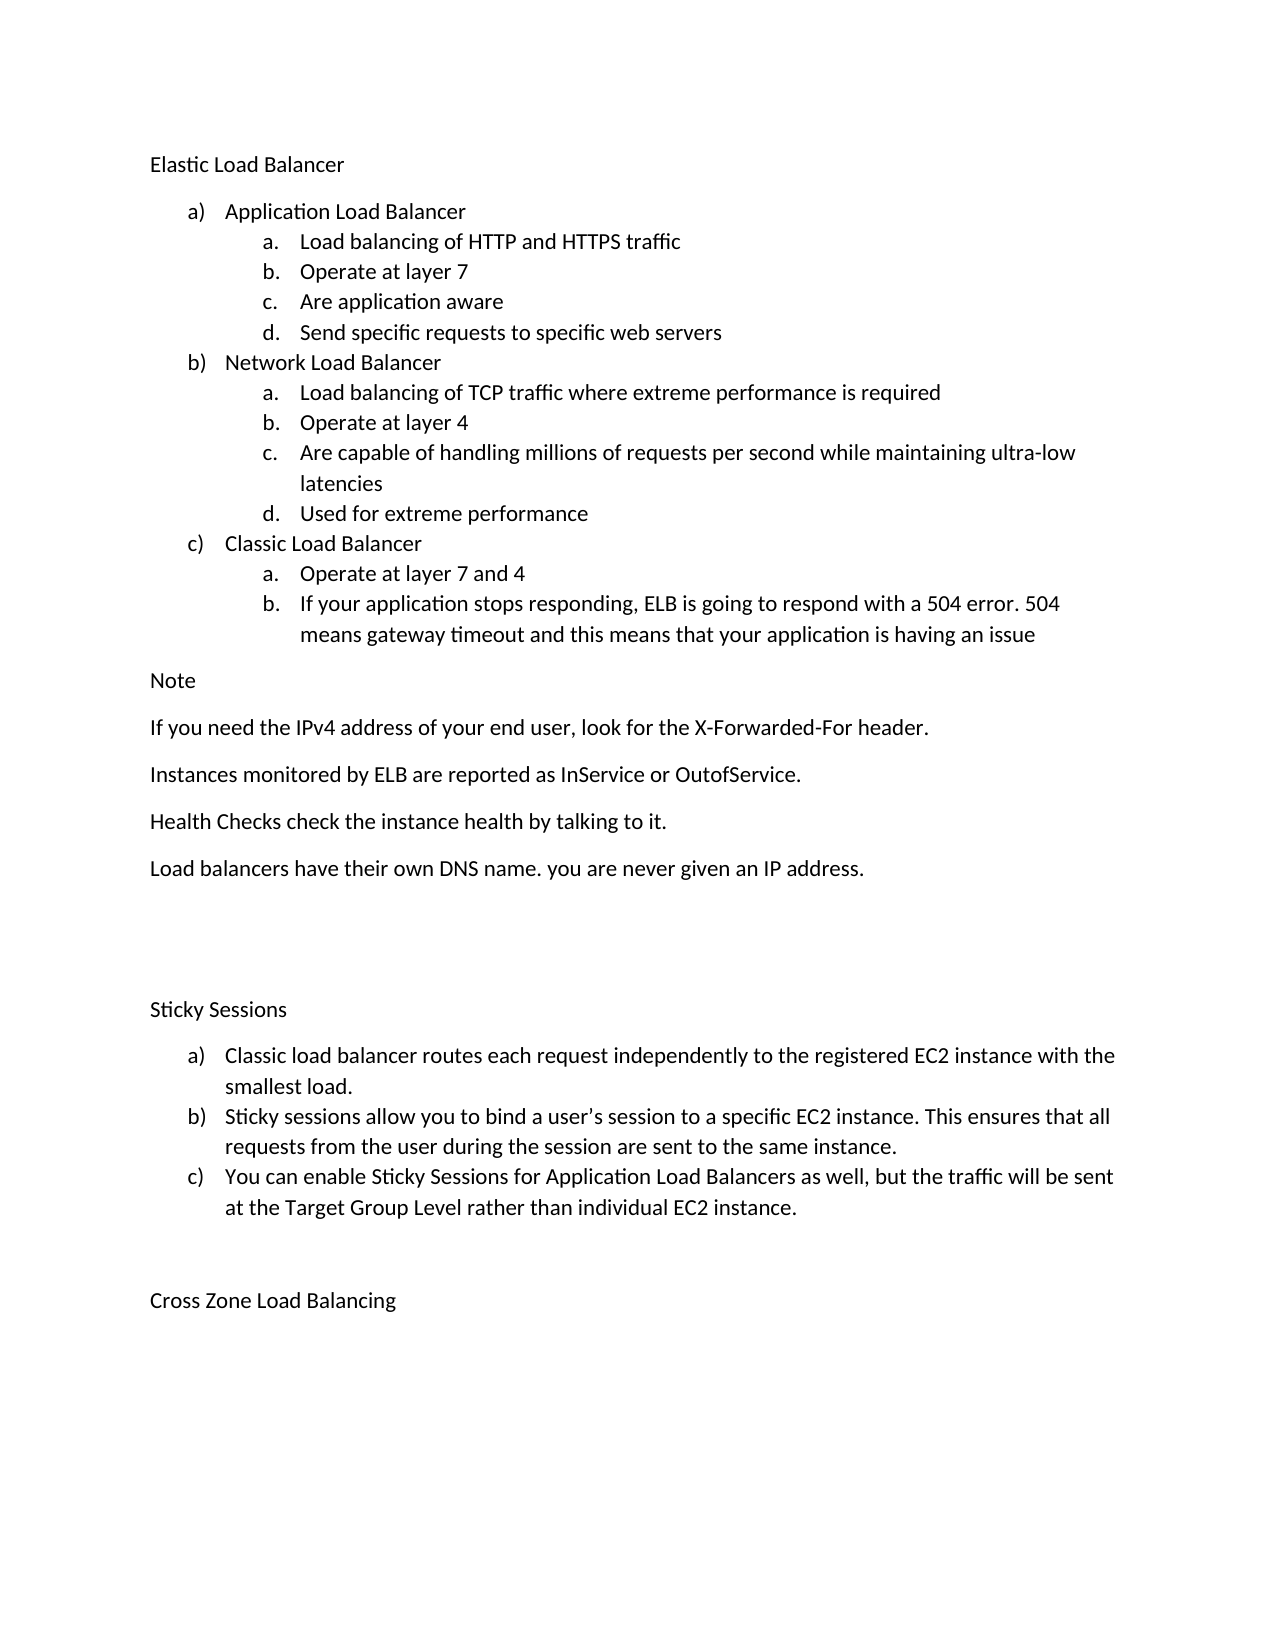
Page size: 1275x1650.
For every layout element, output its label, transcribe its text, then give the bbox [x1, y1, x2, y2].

list Classic load balancer routes each request independently to the registered EC2 instance with the smallest load. [187, 1042, 1125, 1100]
text Health Checks check the instance health by talking to it. [150, 807, 1125, 835]
list Application Load Balancer [187, 197, 1125, 225]
list Load balancing of TCP traffic where extreme performance is required [262, 378, 1125, 406]
text Cross Zone Load Balancing [150, 1286, 1125, 1314]
text Load balancers have their own DNS name. you are never given an IP address. [150, 854, 1125, 882]
list Are capable of handling millions of requests per second while maintaining ultra-low latencies [262, 438, 1125, 497]
text Instances monitored by ELB are reported as InService or OutofService. [150, 760, 1125, 788]
list Load balancing of HTTP and HTTPS traffic [262, 227, 1125, 255]
text Sticky Sessions [150, 995, 1125, 1023]
list Are application aware [262, 287, 1125, 316]
list Operate at layer 4 [262, 408, 1125, 436]
list Operate at layer 7 [262, 257, 1125, 285]
list Used for extreme performance [262, 499, 1125, 527]
list Sticky sessions allow you to bind a user’s session to a specific EC2 instance. This ensures that all requests from the user during the session are sent to the same instance. [187, 1102, 1125, 1160]
text Note [150, 667, 1125, 695]
text Elastic Load Balancer [150, 150, 1125, 178]
list Classic Load Balancer [187, 529, 1125, 557]
list Network Load Balancer [187, 348, 1125, 376]
list If your application stops responding, ELB is going to respond with a 504 error. 504 means gateway timeout and this means that your application is having an issue [262, 589, 1125, 648]
text If you need the IPv4 address of your end user, look for the X-Forwarded-For header. [150, 713, 1125, 742]
list You can enable Sticky Sessions for Application Load Balancers as well, but the traffic will be sent at the Target Group Level rather than individual EC2 instance. [187, 1162, 1125, 1221]
list Send specific requests to specific web servers [262, 318, 1125, 346]
list Operate at layer 7 and 4 [262, 559, 1125, 587]
